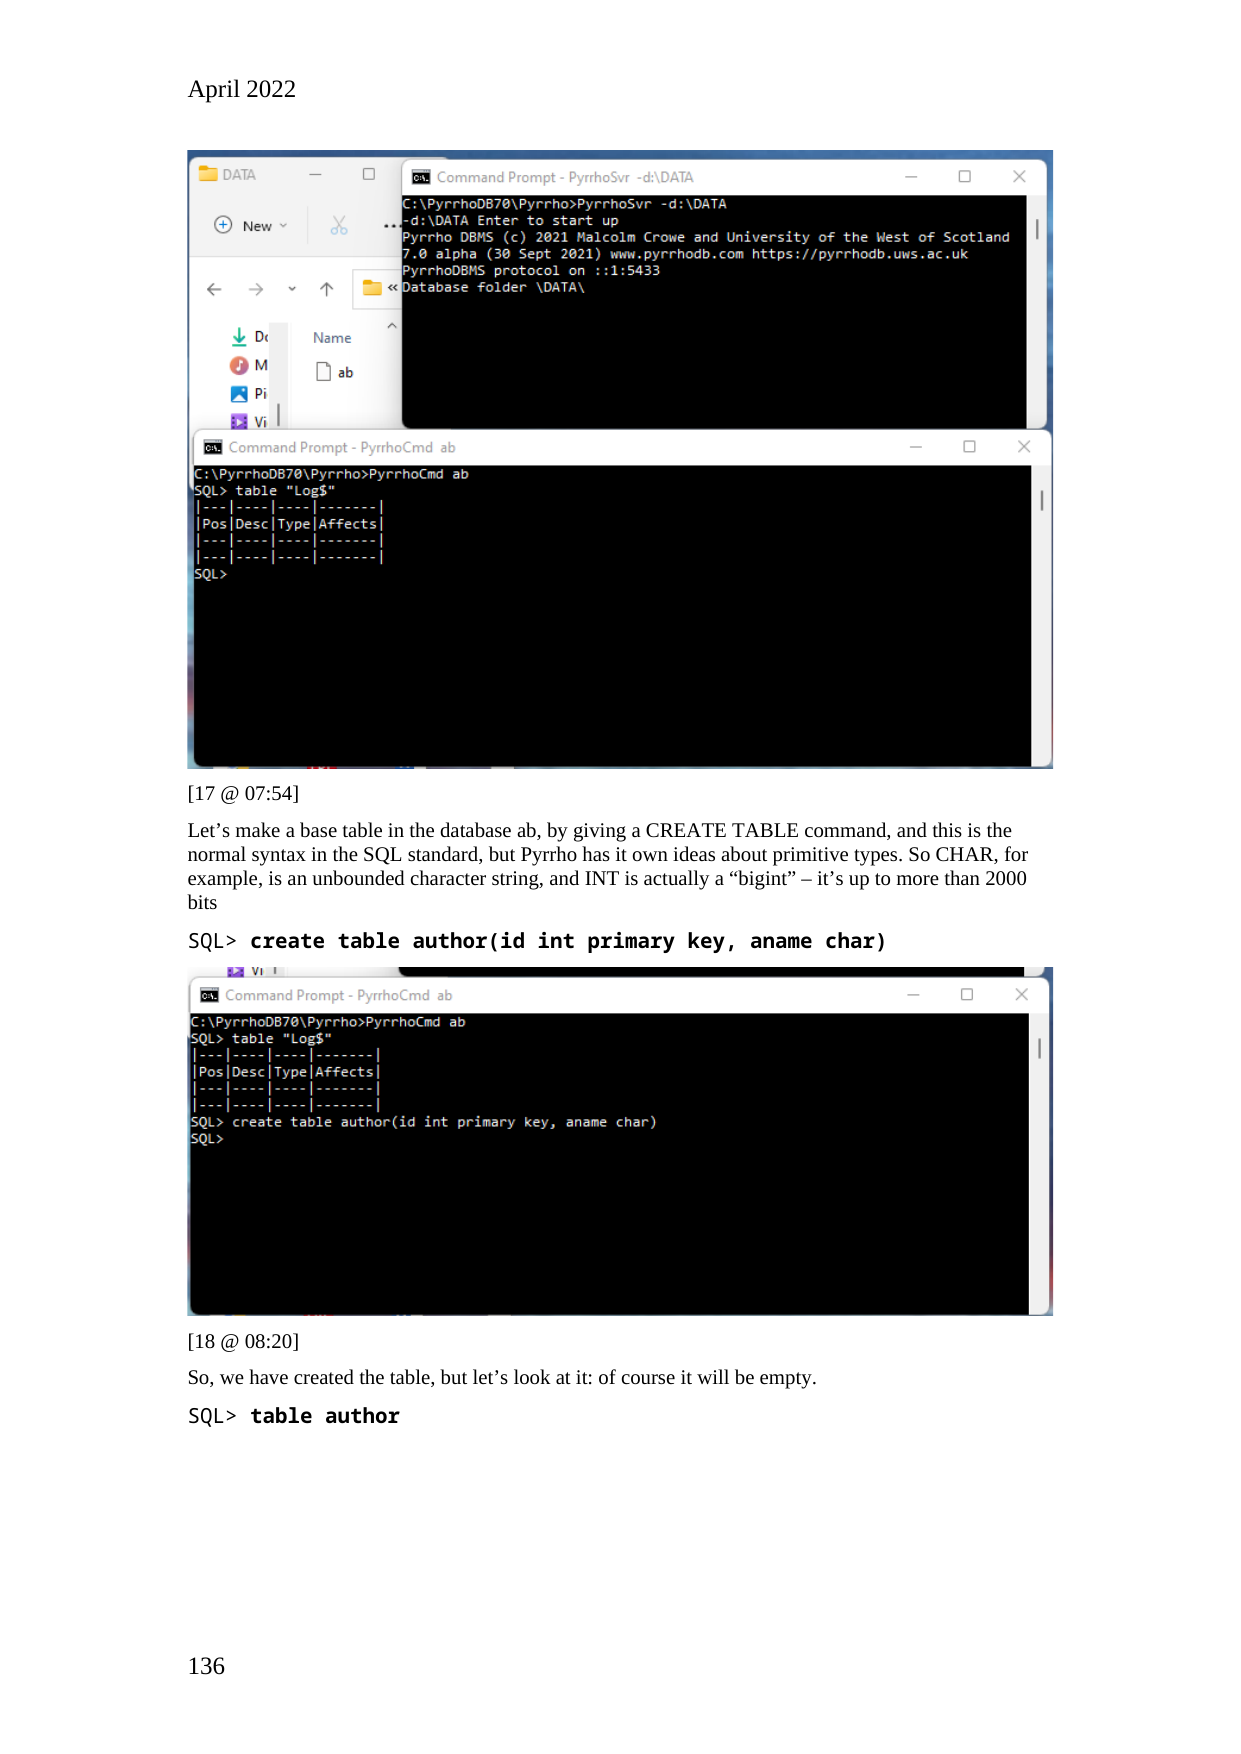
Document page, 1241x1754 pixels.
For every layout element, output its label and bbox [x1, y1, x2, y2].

picture [187, 967, 1054, 1316]
picture [187, 150, 1054, 769]
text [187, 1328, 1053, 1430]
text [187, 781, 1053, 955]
